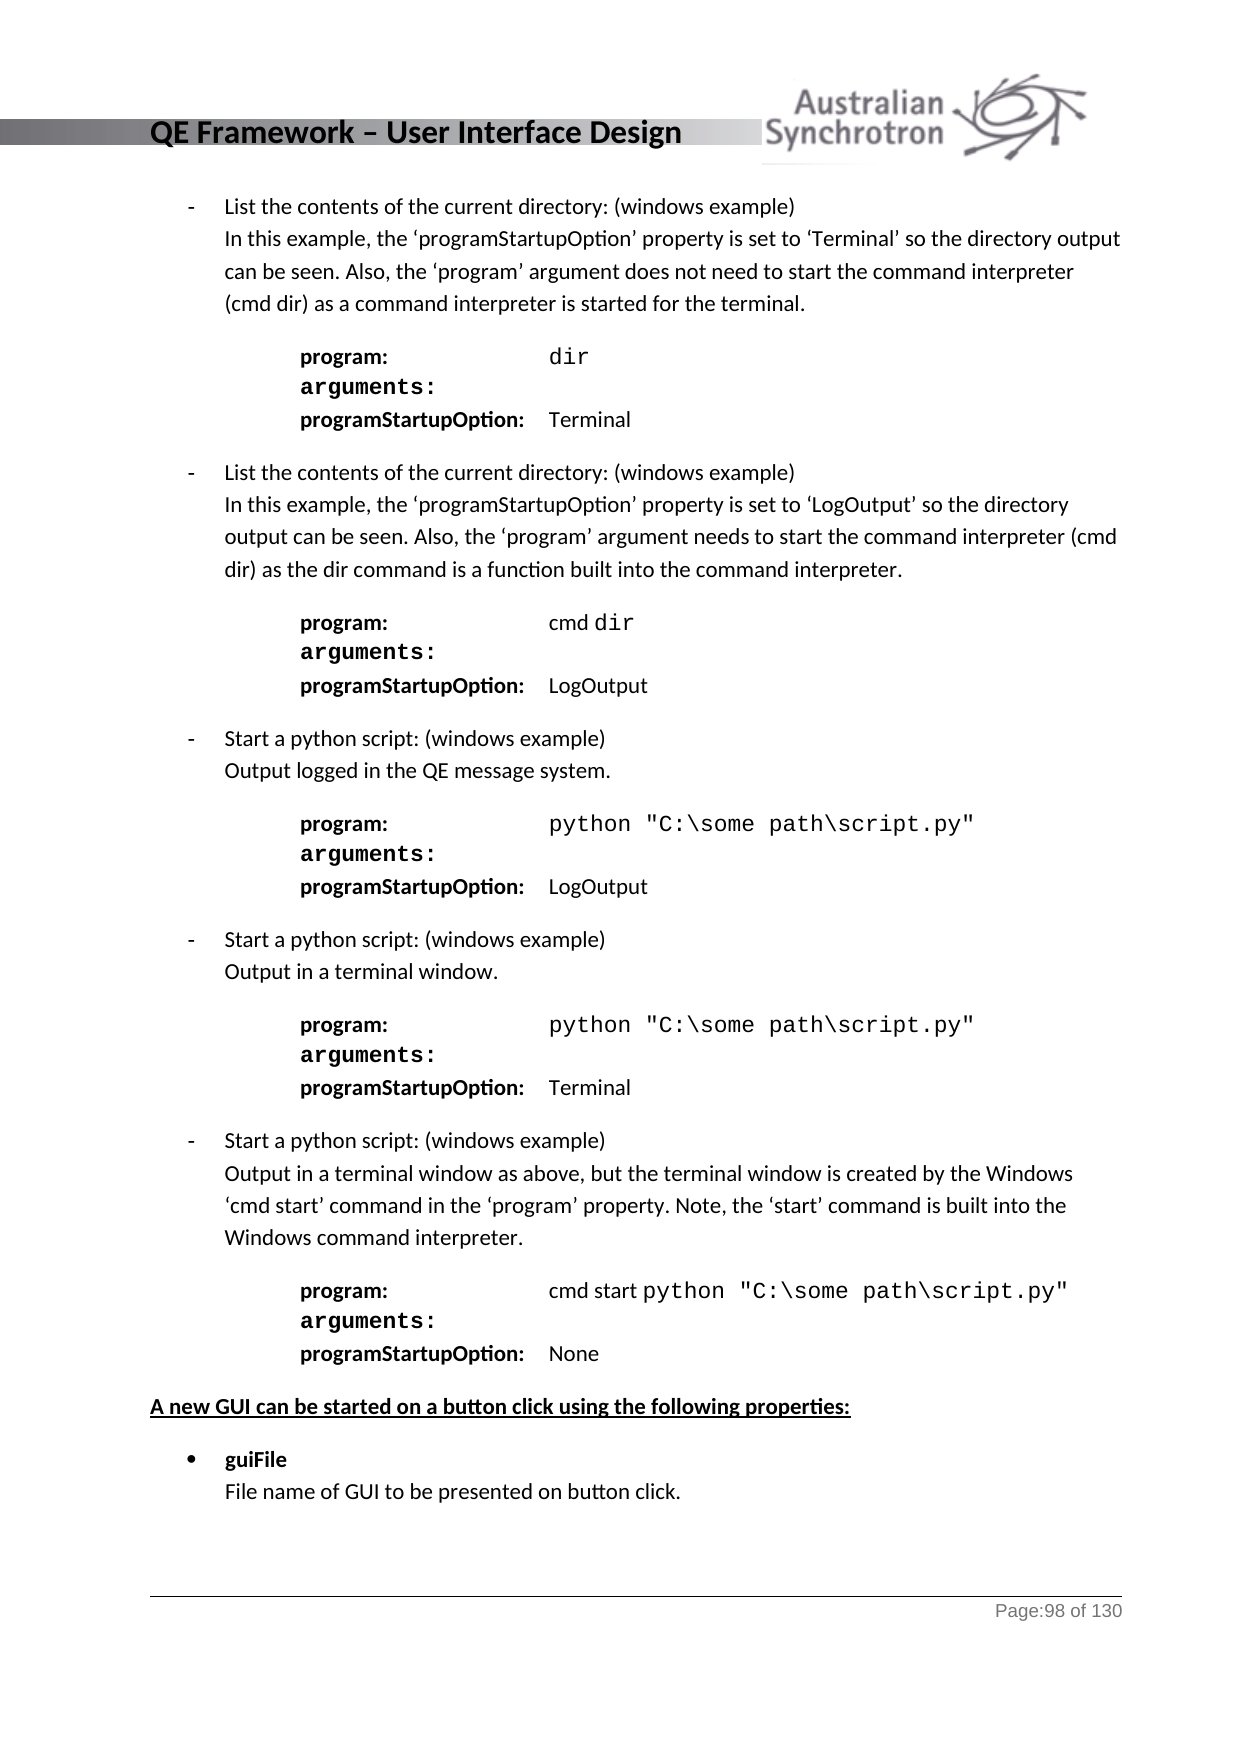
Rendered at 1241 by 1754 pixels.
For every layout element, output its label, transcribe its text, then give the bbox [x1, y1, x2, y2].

text program: python "C:\some path\script.py" arguments: programStartupOption: LogOutput [300, 809, 1122, 900]
text program: dir arguments: programStartupOption: Terminal [300, 342, 1122, 433]
list List the contents of the current directory: (windows example) In this example, the ‘programStartupOption’ property is set to ‘LogOutput’ so the directory output can be seen. Also, the ‘program’ argument needs to start the command interpreter (cmd dir) as the dir command is a function built into the command interpreter. [187, 458, 1122, 583]
list List the contents of the current directory: (windows example) In this example, the ‘programStartupOption’ property is set to ‘Terminal’ so the directory output can be seen. Also, the ‘program’ argument does not need to start the command interpreter (cmd dir) as a command interpreter is started for the terminal. [187, 192, 1122, 317]
picture [155, 125, 168, 140]
list Start a python script: (windows example) Output in a terminal window. [187, 925, 1122, 985]
list Start a python script: (windows example) Output in a terminal window as above, but the terminal window is created by the Windows ‘cmd start’ command in the ‘program’ property. Note, the ‘start’ command is built into the Windows command interpreter. [187, 1127, 1122, 1251]
text program: python "C:\some path\script.py" arguments: programStartupOption: Terminal [300, 1010, 1122, 1102]
text program: cmd dir arguments: programStartupOption: LogOutput [300, 608, 1122, 699]
picture [0, 73, 1090, 165]
text program: cmd start python "C:\some path\script.py" arguments: programStartupOption: None [300, 1276, 1122, 1367]
text A new GUI can be started on a button click using the following properties: [150, 1392, 1122, 1420]
list Start a python script: (windows example) Output logged in the QE message system. [187, 724, 1122, 784]
